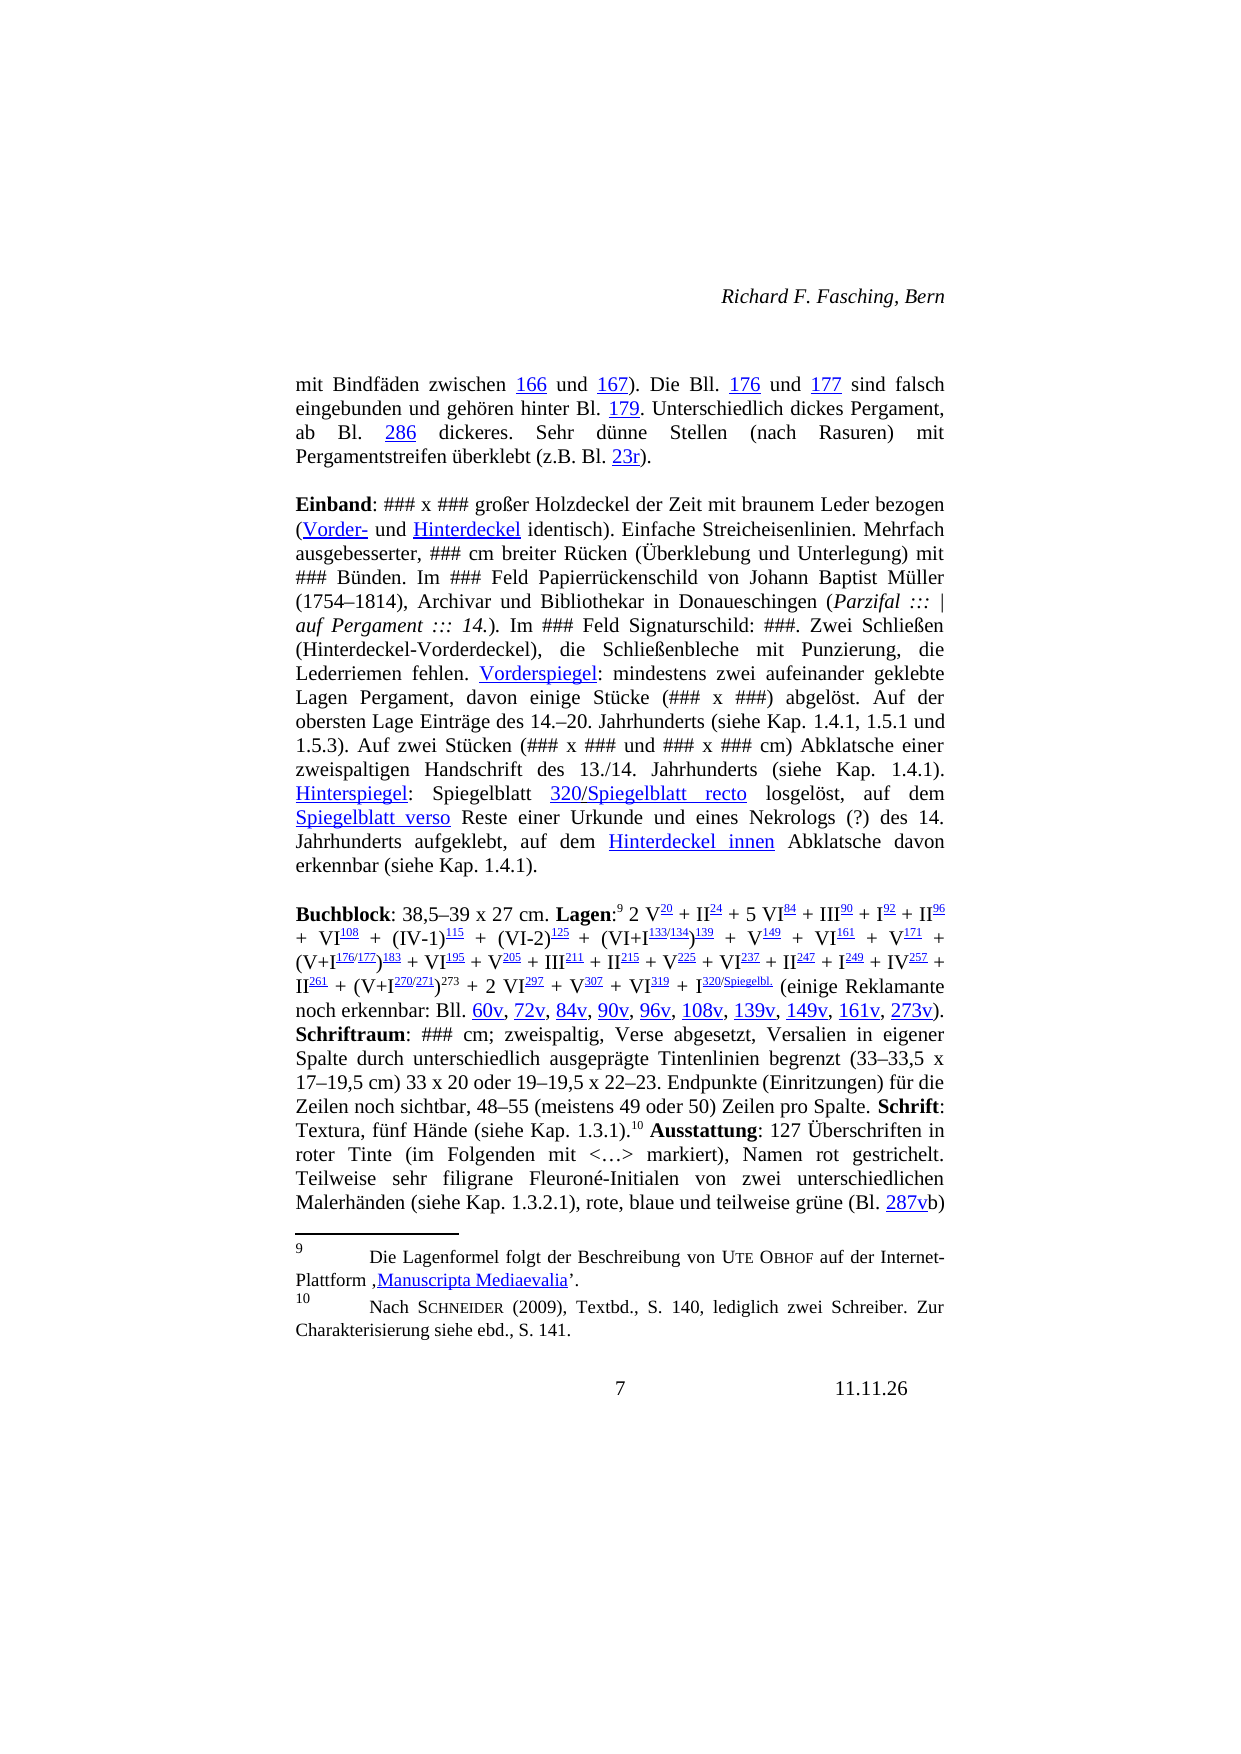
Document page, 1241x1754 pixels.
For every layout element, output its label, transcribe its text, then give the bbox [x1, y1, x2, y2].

text Einband: ### x ### großer Holzdeckel der Zeit mit braunem Leder bezogen (Vorder- und Hinterdeckel identisch). Einfache Streicheisenlinien. Mehrfach ausgebesserter, ### cm breiter Rücken (Überklebung und Unterlegung) mit ### Bünden. Im ### Feld Papierrückenschild von Johann Baptist Müller (1754–1814), Archivar und Bibliothekar in Donaueschingen (Parzifal ::: | auf Pergament ::: 14.). Im ### Feld Signaturschild: ###. Zwei Schließen (Hinterdeckel-Vorderdeckel), die Schließenbleche mit Punzierung, die Lederriemen fehlen. Vorderspiegel: mindestens zwei aufeinander geklebte Lagen Pergament, davon einige Stücke (### x ###) abgelöst. Auf der obersten Lage Einträge des 14.–20. Jahrhunderts (siehe Kap. 1.4.1, 1.5.1 und 1.5.3). Auf zwei Stücken (### x ### und ### x ### cm) Abklatsche einer zweispaltigen Handschrift des 13./14. Jahrhunderts (siehe Kap. 1.4.1). Hinterspiegel: Spiegelblatt 320/Spiegelblatt recto losgelöst, auf dem Spiegelblatt verso Reste einer Urkunde und eines Nekrologs (?) des 14. Jahrhunderts aufgeklebt, auf dem Hinterdeckel innen Abklatsche davon erkennbar (siehe Kap. 1.4.1). [295, 492, 945, 877]
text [295, 372, 945, 468]
text Buchblock: 38,5–39 x 27 cm. Lagen: 2 V20 + II24 + 5 VI84 + III90 + I92 + II96 + VI108 + (IV-1)115 + (VI-2)125 + (VI+I133/134)139 + V149 + VI161 + V171 + (V+I176/177)183 + VI195 + V205 + III211 + II215 + V225 + VI237 + II247 + I249 + IV257 + II261 + (V+I270/271)273 + 2 VI297 + V307 + VI319 + I320/Spiegelbl. (einige Reklamante noch erkennbar: Bll. 60v, 72v, 84v, 90v, 96v, 108v, 139v, 149v, 161v, 273v). Schriftraum: ### cm; zweispaltig, Verse abgesetzt, Versalien in eigener Spalte durch unterschiedlich ausgeprägte Tintenlinien begrenzt (33–33,5 x 17–19,5 cm) 33 x 20 oder 19–19,5 x 22–23. Endpunkte (Einritzungen) für die Zeilen noch sichtbar, 48–55 (meistens 49 oder 50) Zeilen pro Spalte. Schrift: Textura, fünf Hände (siehe Kap. 1.3.1). Ausstattung: 127 Überschriften in roter Tinte (im Folgenden mit <…> markiert), Namen rot gestrichelt. Teilweise sehr filigrane Fleuroné-Initialen von zwei unterschiedlichen Malerhänden (siehe Kap. 1.3.2.1), rote, blaue und teilweise grüne (Bl. 287vb) Lombarden mit Verzierung (siehe Kap. 1.3.2.2), eine Vorgabe des Buchstabens ist z.B. auf Bl. 28ra erkennbar. Ungerade Versanfänge rubriziert. Korrekturen/Nachträge: Praktisch keine Korrekturen (siehe Kap. 1.3.1.1). Zu den Nachträgen siehe Kap. 1.4.3 und 1.5.1. Apokopierte Formen scheinen nachträglich ergänzt worden zu sein (z.B. Bll. 154ra, 155rb, 159vb und 161va). Mit Tinte korrespondierende Zeichen, die darauf hinweisen, dass die Blätter 176 und 177 falsch eingebunden wurden: Bl. 175vb unter der Spalte, und Bl. 178ra, nach erster Zeile (x in Kreis); Bl. 176ra, nach erster Zeile, und Bl. 179va, unterer Rand (Hantel/Brille), sowie Bl. 177vb, unter der Spalte, und Bl. 180ra, erste Zeile (x). Bleistiftanmerkungen auf dem Vorderspiegel (Auflösung Abkürzungen der Devisen, siehe Kap. 1.5.1) sowie auf Bl. 115rb (Lachmann S. 345.). Zustand: Abgegriffen, fleckig, Einband abgenutzt, mit Löchern durch Wurmfraß. [295, 901, 945, 1214]
